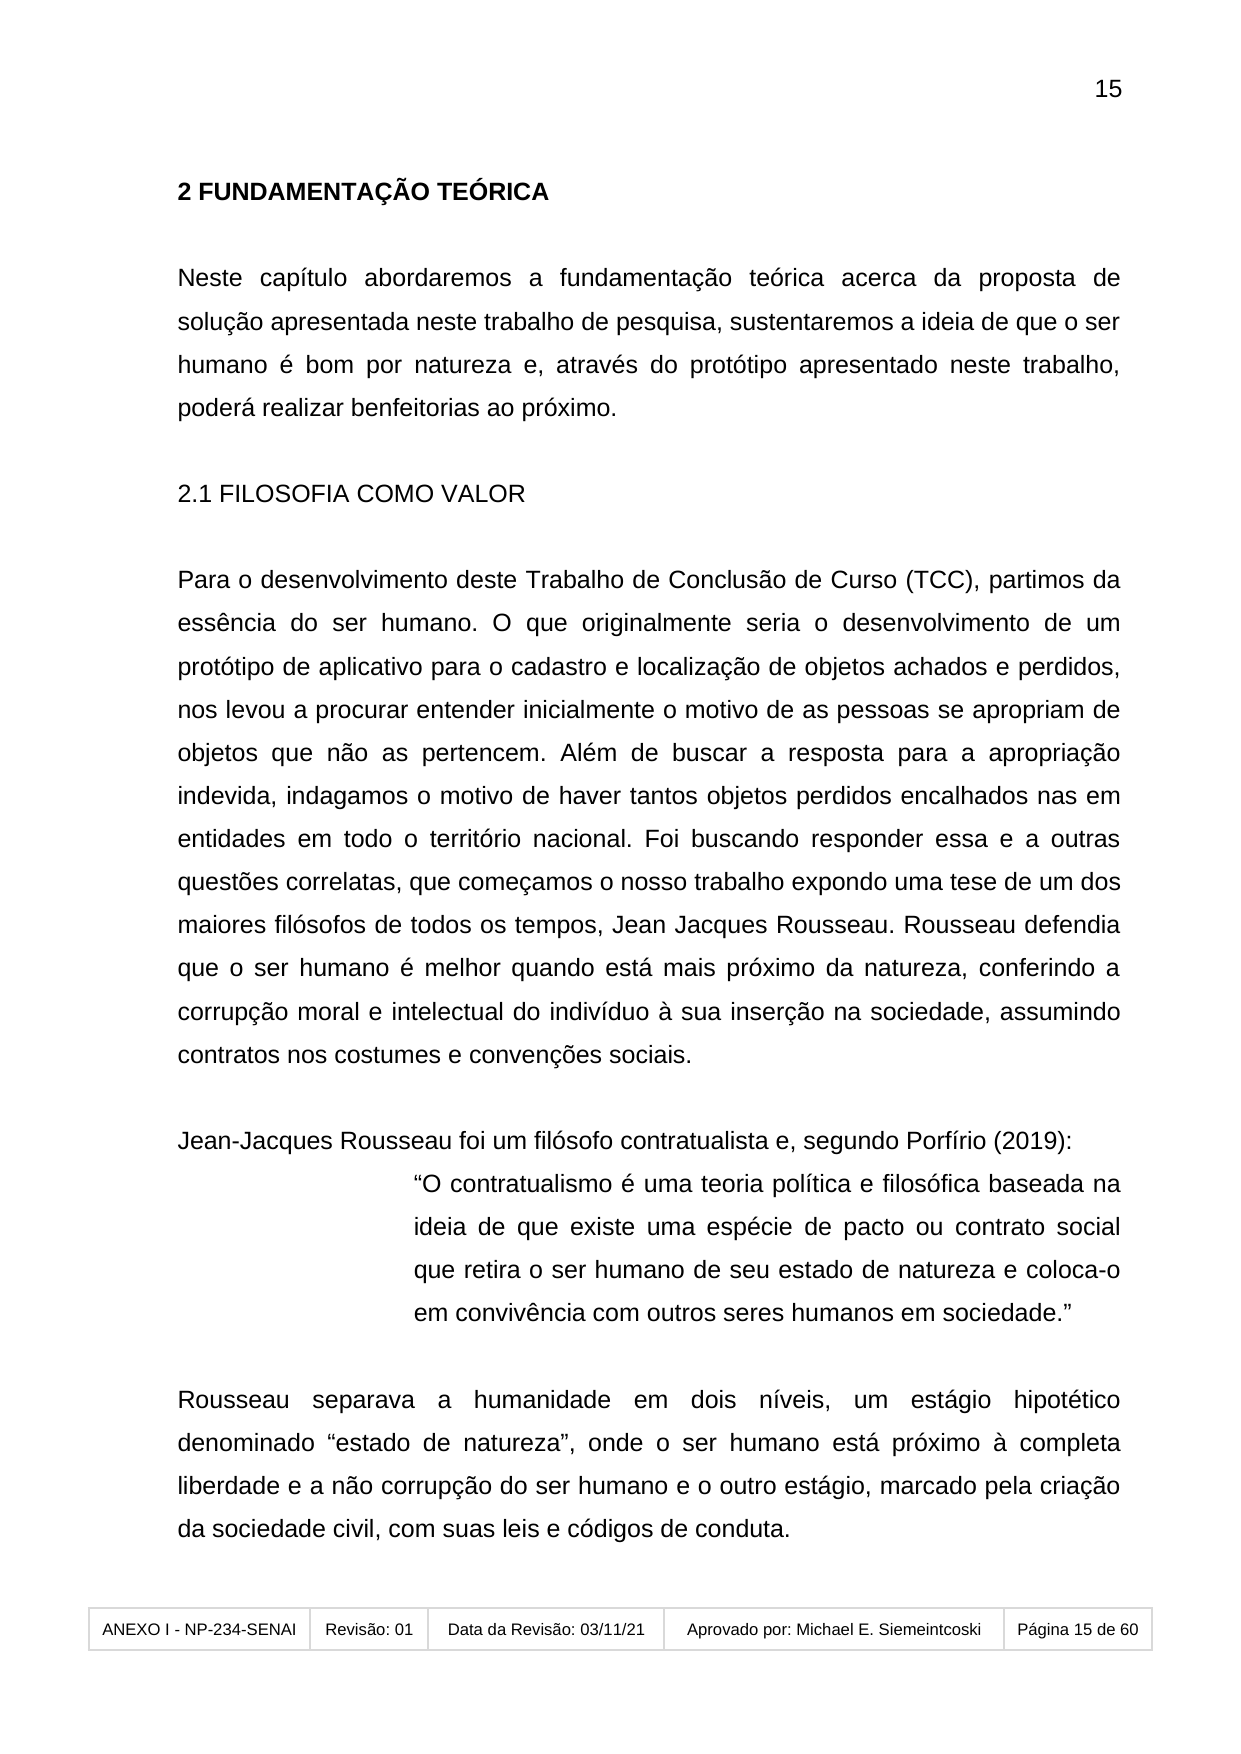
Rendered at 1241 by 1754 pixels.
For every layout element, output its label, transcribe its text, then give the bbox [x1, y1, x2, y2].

text “O contratualismo é uma teoria política e filosófica baseada na ideia de que existe uma espécie de pacto ou contrato social que retira o ser humano de seu estado de natureza e coloca-o em convivência com outros seres humanos em sociedade.” [413, 1169, 1122, 1327]
text Rousseau separava a humanidade em dois níveis, um estágio hipotético denominado “estado de natureza”, onde o ser humano está próximo à completa liberdade e a não corrupção do ser humano e o outro estágio, marcado pela criação da sociedade civil, com suas leis e códigos de conduta. [177, 1385, 1122, 1543]
text Jean-Jacques Rousseau foi um filósofo contratualista e, segundo Porfírio (2019): [177, 1126, 1122, 1155]
text Para o desenvolvimento deste Trabalho de Conclusão de Curso (TCC), partimos da essência do ser humano. O que originalmente seria o desenvolvimento de um protótipo de aplicativo para o cadastro e localização de objetos achados e perdidos, nos levou a procurar entender inicialmente o motivo de as pessoas se apropriam de objetos que não as pertencem. Além de buscar a resposta para a apropriação indevida, indagamos o motivo de haver tantos objetos perdidos encalhados nas em entidades em todo o território nacional. Foi buscando responder essa e a outras questões correlatas, que começamos o nosso trabalho expondo uma tese de um dos maiores filósofos de todos os tempos, Jean Jacques Rousseau. Rousseau defendia que o ser humano é melhor quando está mais próximo da natureza, conferindo a corrupção moral e intelectual do indivíduo à sua inserção na sociedade, assumindo contratos nos costumes e convenções sociais. [177, 565, 1122, 1068]
text Neste capítulo abordaremos a fundamentação teórica acerca da proposta de solução apresentada neste trabalho de pesquisa, sustentaremos a ideia de que o ser humano é bom por natureza e, através do protótipo apresentado neste trabalho, poderá realizar benfeitorias ao próximo. [177, 263, 1122, 422]
subtitle 2.1 Filosofia como valor [177, 479, 1122, 508]
